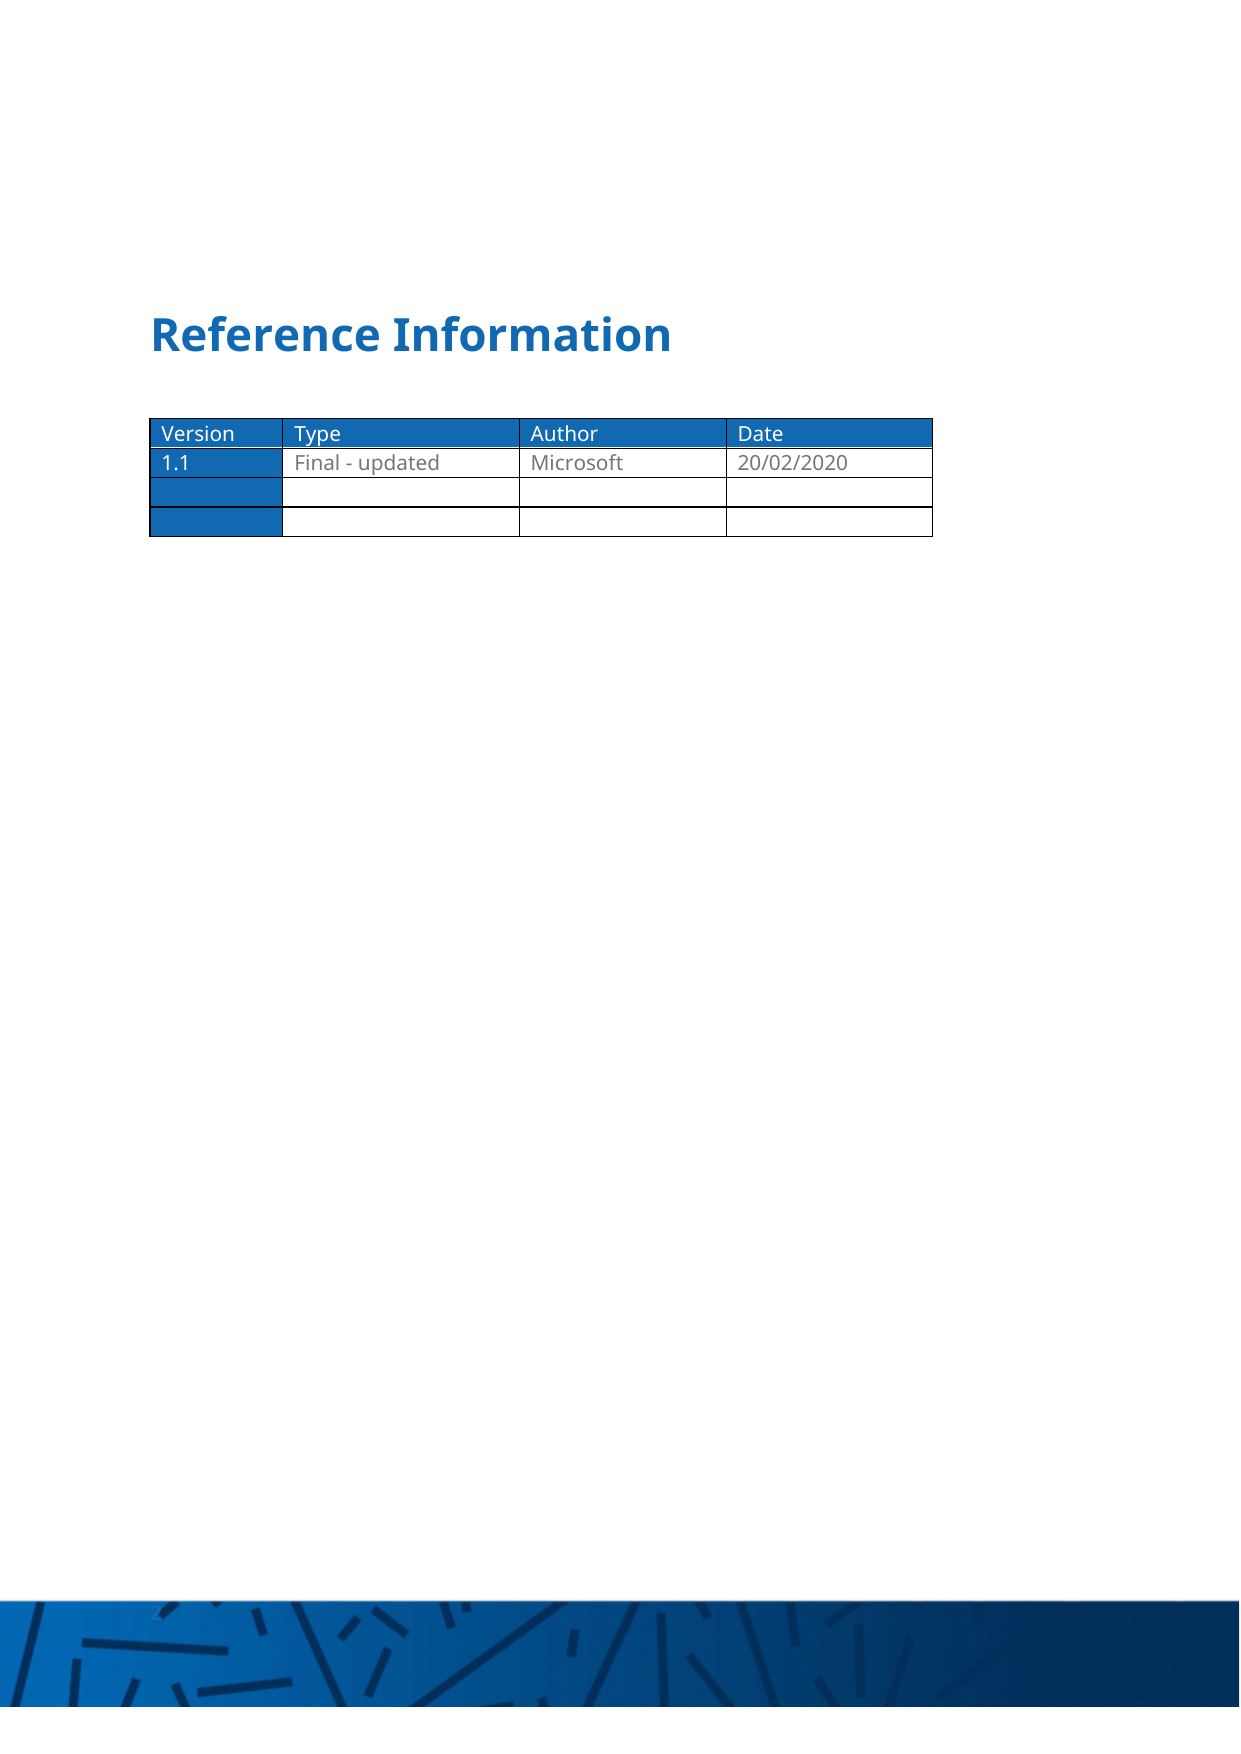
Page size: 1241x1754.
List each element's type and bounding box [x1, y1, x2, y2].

picture [0, 1598, 1240, 1707]
